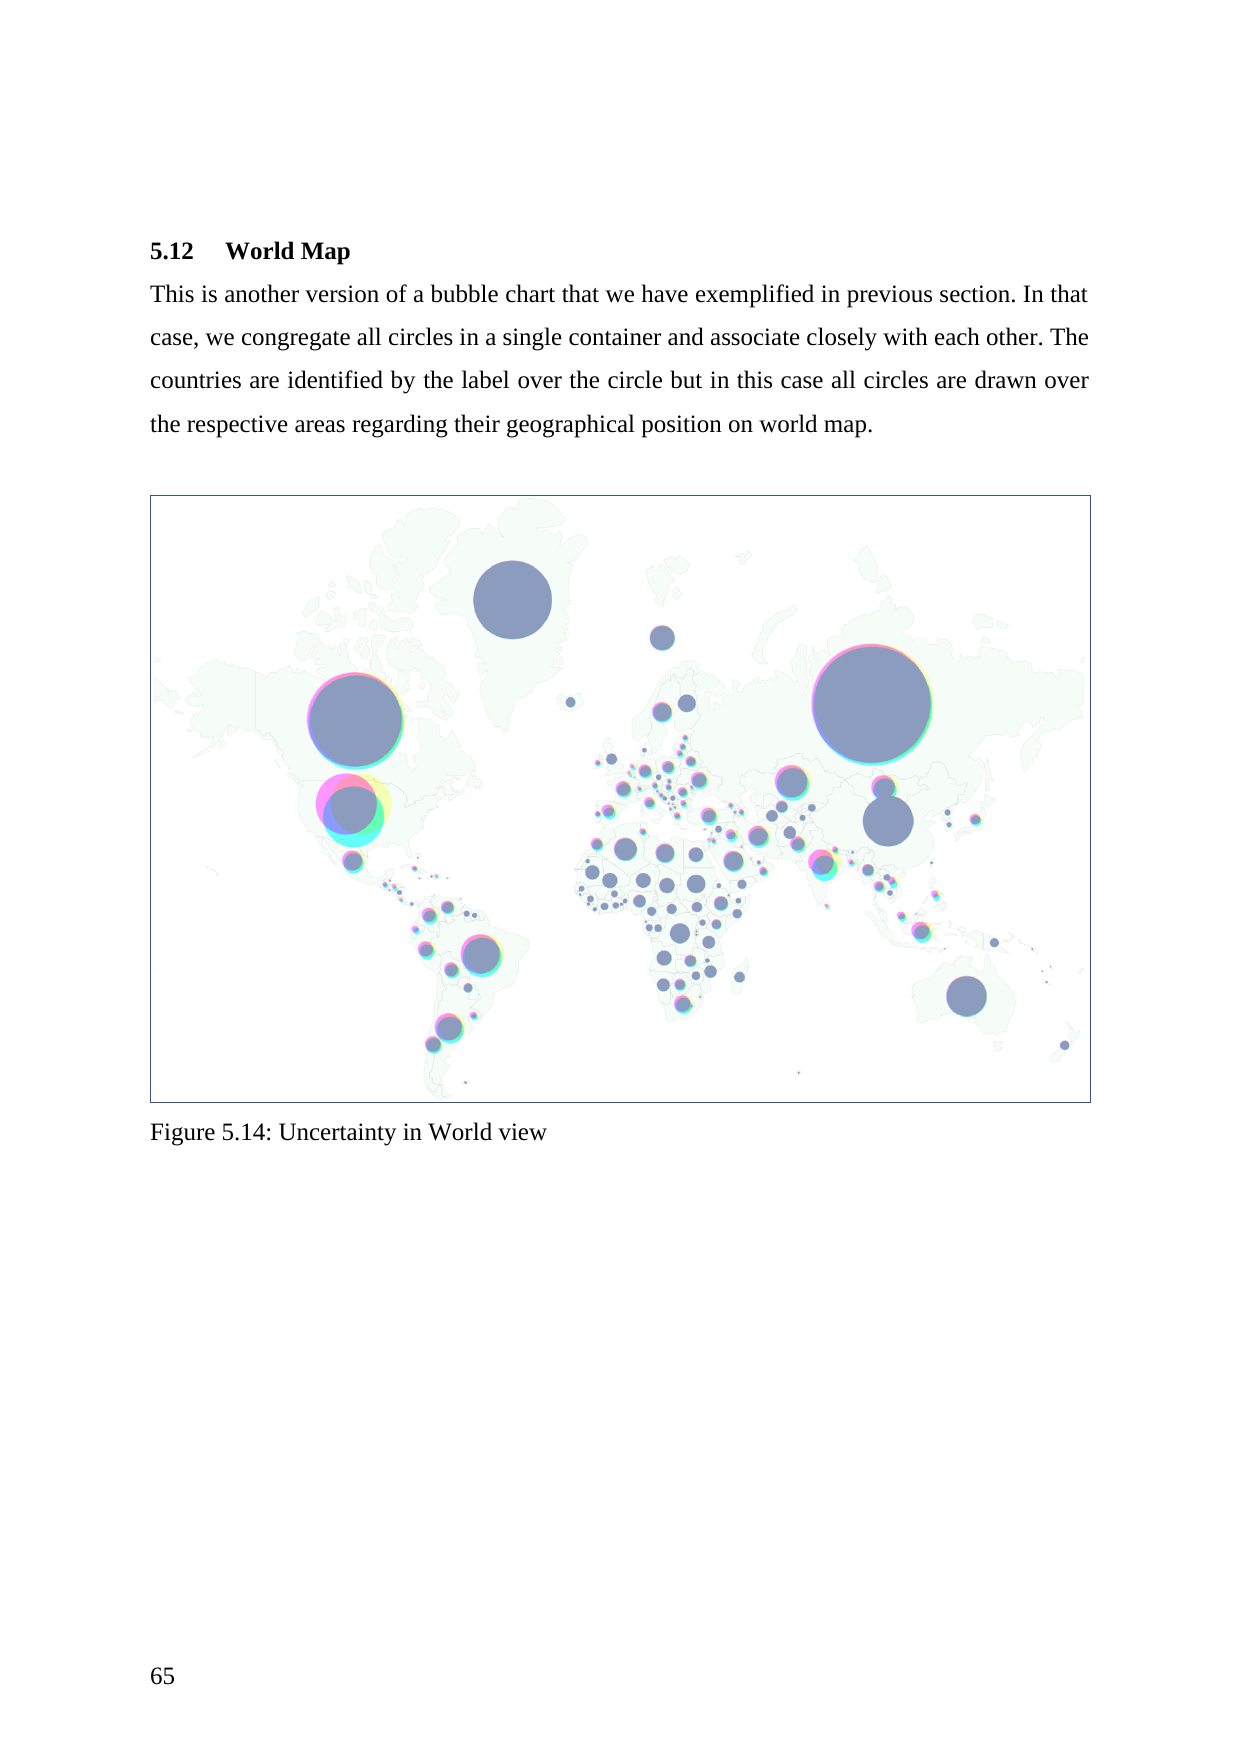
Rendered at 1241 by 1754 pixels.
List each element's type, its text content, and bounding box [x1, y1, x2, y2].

picture [151, 496, 1090, 1102]
text This is another version of a bubble chart that we have exemplified in previous section. In that case, we congregate all circles in a single container and associate closely with each other. The countries are identified by the label over the circle but in this case all circles are drawn over the respective areas regarding their geographical position on world map. [150, 279, 1090, 437]
text Figure 5.14: Uncertainty in World view [150, 1117, 1090, 1146]
text 5.12 World Map [150, 236, 1090, 265]
